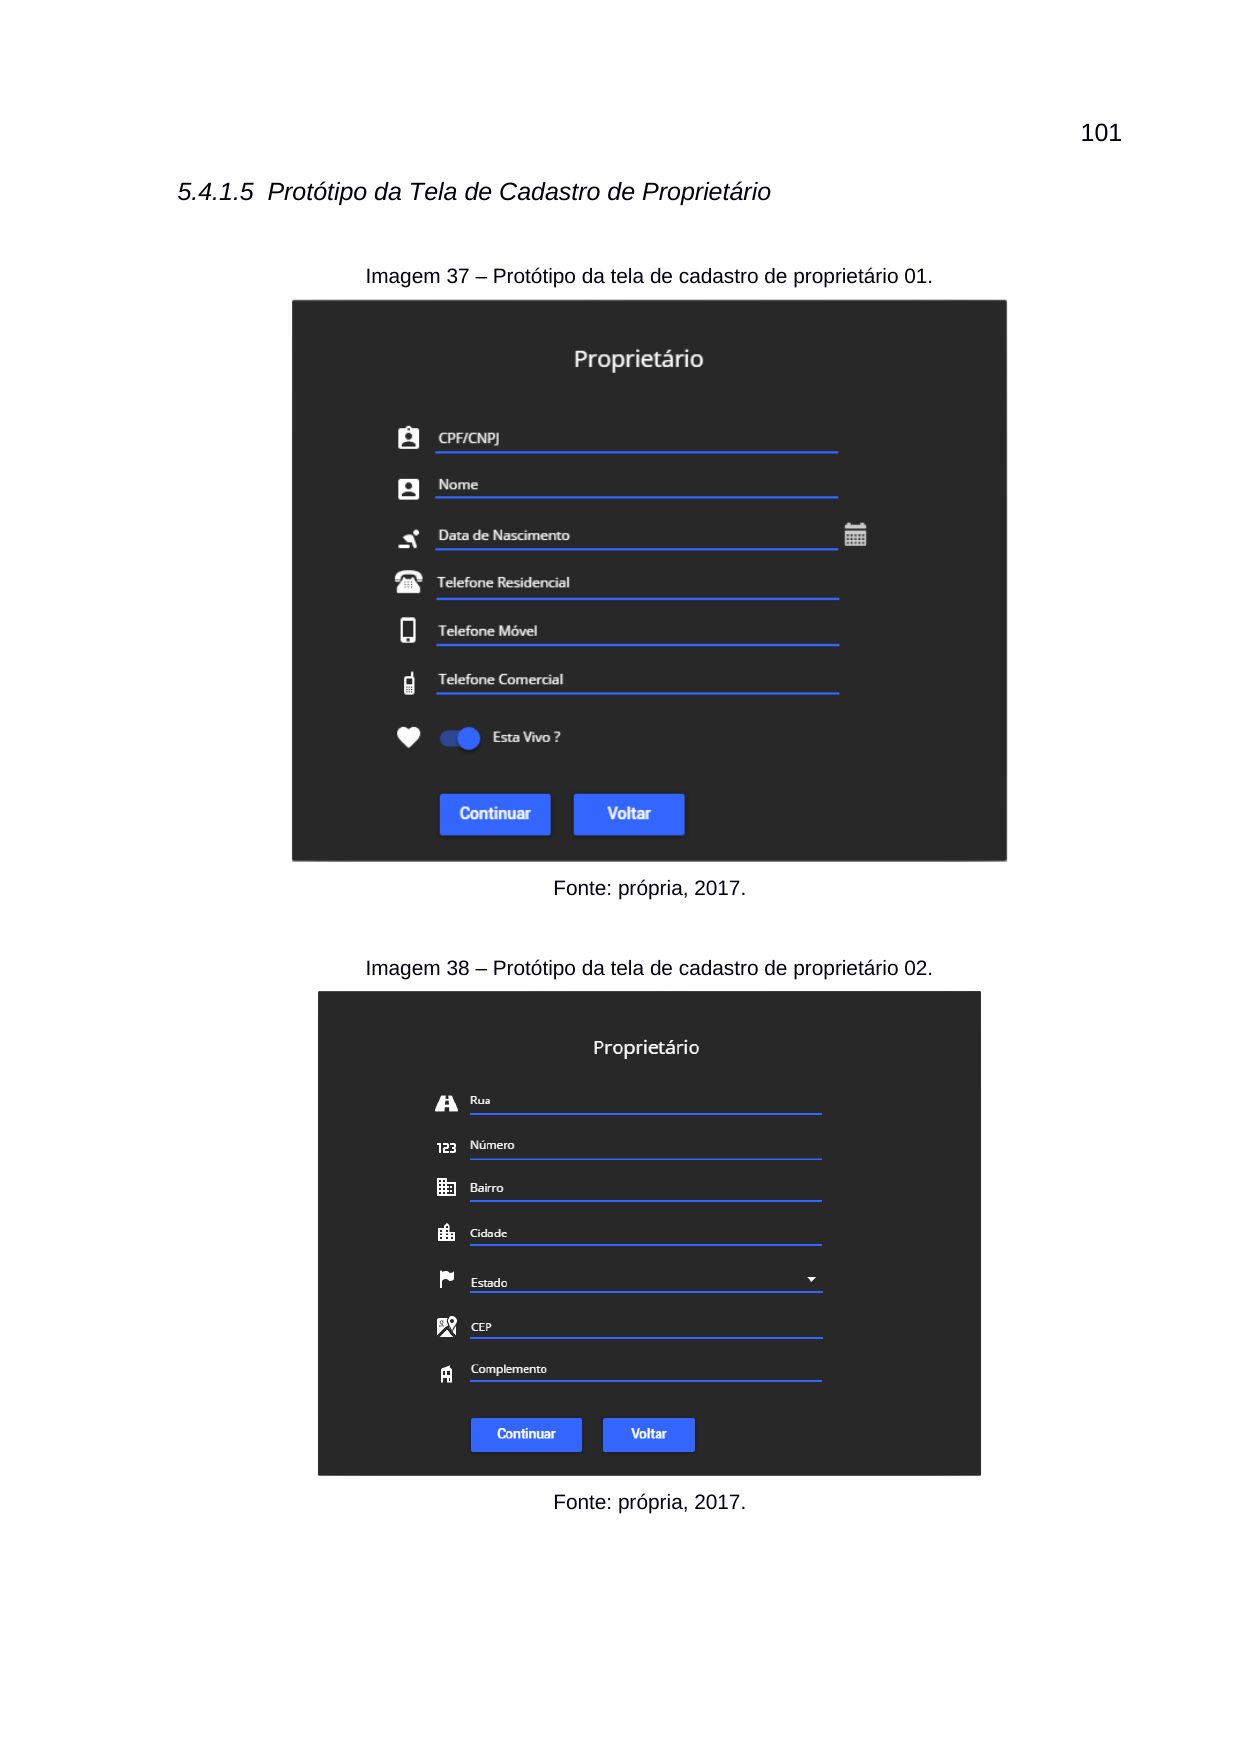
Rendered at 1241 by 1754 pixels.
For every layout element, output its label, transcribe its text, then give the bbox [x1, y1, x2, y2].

text Fonte: própria, 2017. [177, 1490, 1122, 1514]
text Fonte: própria, 2017. [177, 876, 1122, 900]
picture [291, 299, 1008, 862]
subtitle Protótipo da Tela de Cadastro de Proprietário [177, 177, 1122, 206]
text Imagem 38 – Protótipo da tela de cadastro de proprietário 02. [177, 955, 1122, 979]
text Imagem 37 – Protótipo da tela de cadastro de proprietário 01. [177, 263, 1122, 287]
picture [317, 991, 982, 1476]
